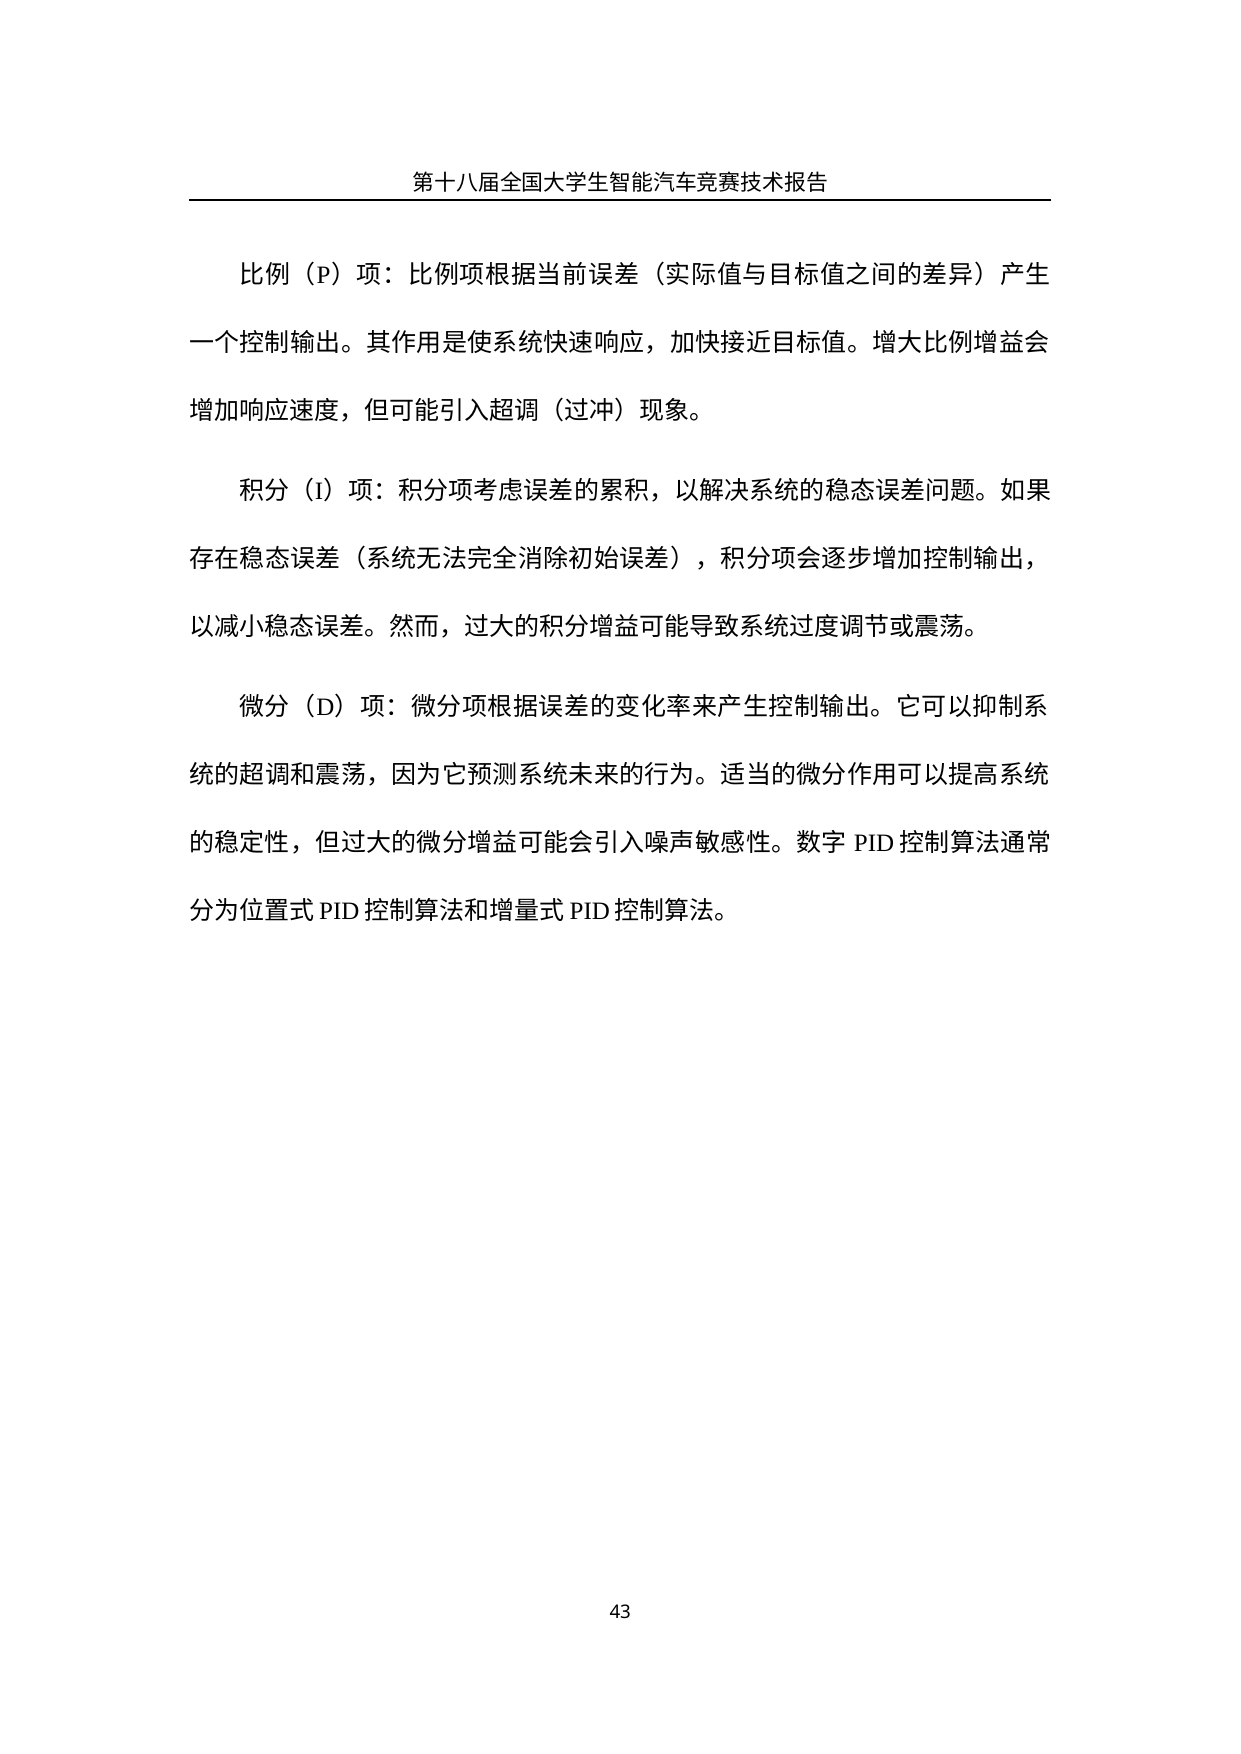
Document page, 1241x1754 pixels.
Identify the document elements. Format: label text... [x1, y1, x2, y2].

text 比例（P）项：比例项根据当前误差（实际值与目标值之间的差异）产生一个控制输出。其作用是使系统快速响应，加快接近目标值。增大比例增益会增加响应速度，但可能引入超调（过冲）现象。 [189, 238, 1051, 442]
text 积分（I）项：积分项考虑误差的累积，以解决系统的稳态误差问题。如果存在稳态误差（系统无法完全消除初始误差），积分项会逐步增加控制输出，以减小稳态误差。然而，过大的积分增益可能导致系统过度调节或震荡。 [189, 455, 1051, 658]
text 微分（D）项：微分项根据误差的变化率来产生控制输出。它可以抑制系统的超调和震荡，因为它预测系统未来的行为。适当的微分作用可以提高系统的稳定性，但过大的微分增益可能会引入噪声敏感性。数字PID控制算法通常分为位置式PID控制算法和增量式PID控制算法。 [189, 671, 1051, 943]
